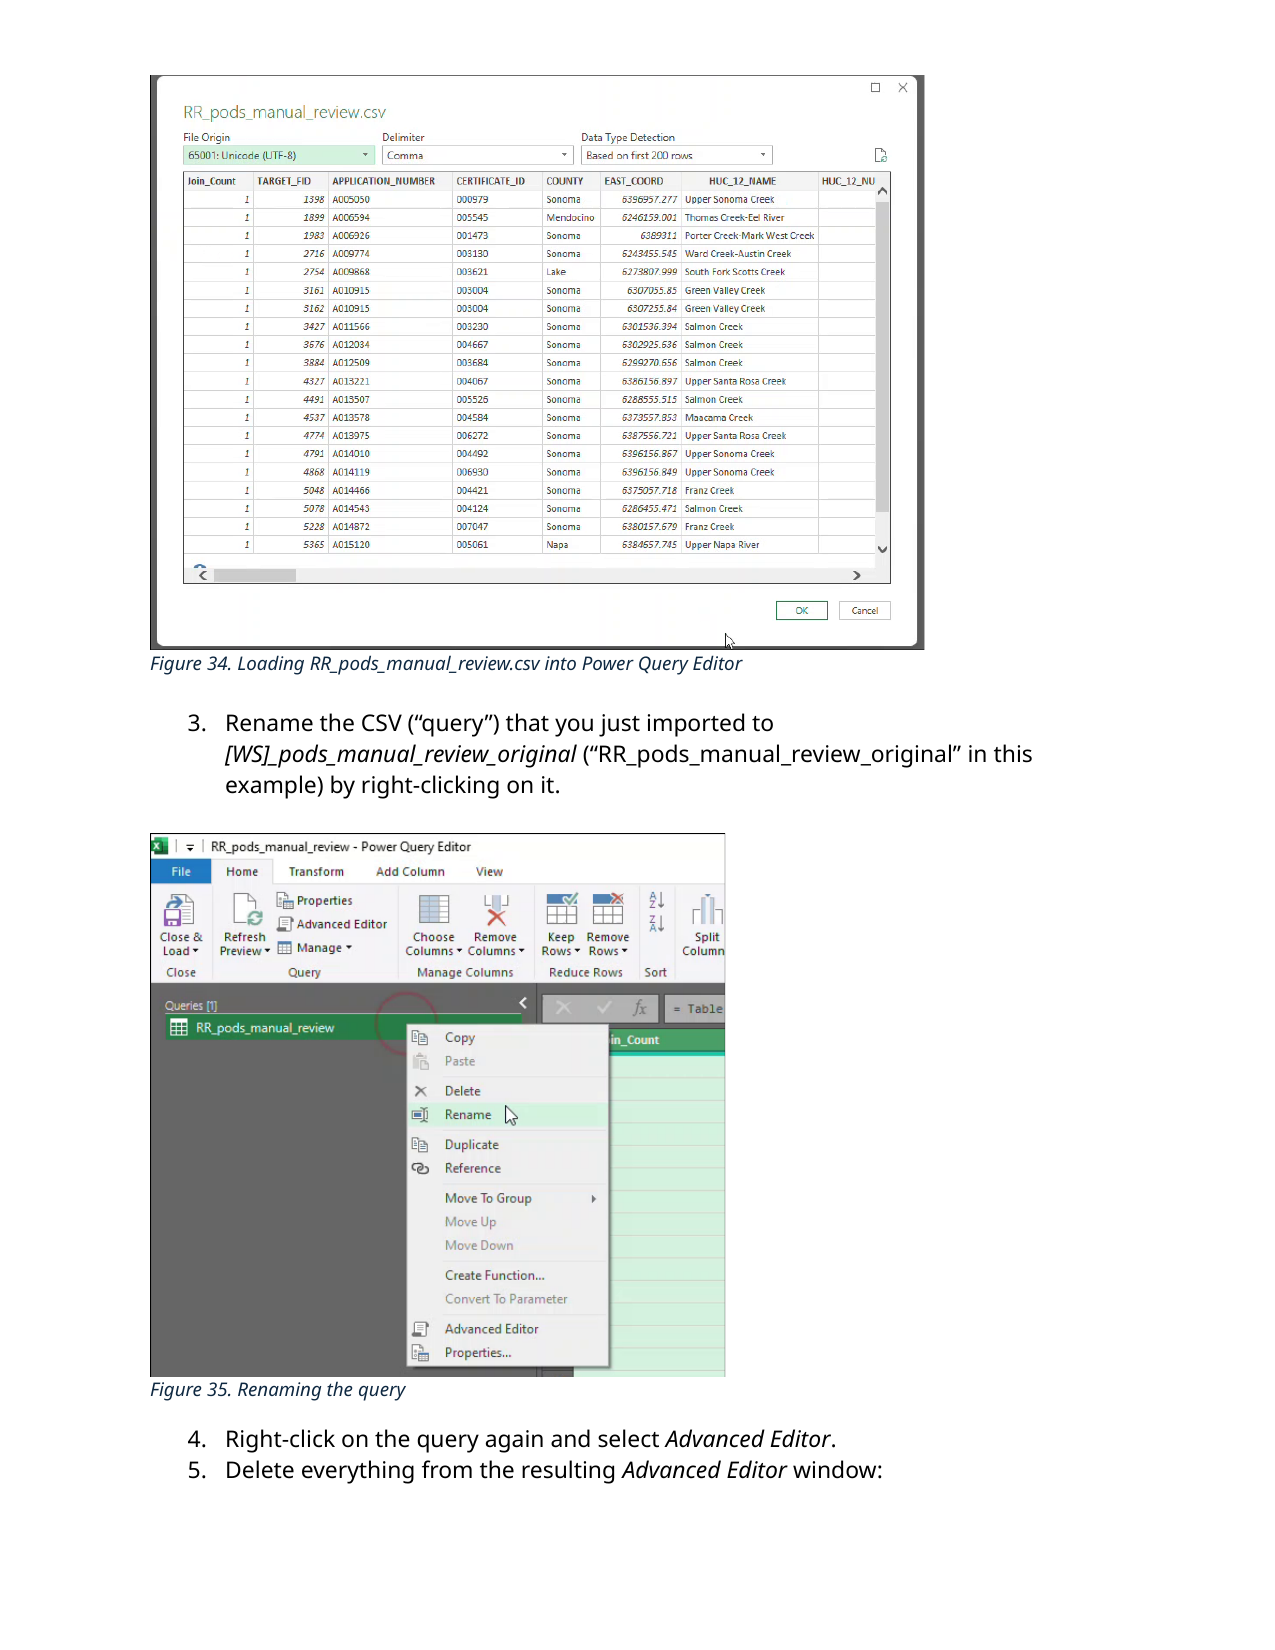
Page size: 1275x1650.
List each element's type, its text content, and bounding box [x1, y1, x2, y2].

picture [150, 75, 925, 650]
list Rename the CSV (“query”) that you just imported to [WS]_pods_manual_review_original (“RR_pods_manual_review_original” in this example) by right-clicking on it. [187, 707, 1125, 800]
picture [150, 833, 725, 1377]
list Right-click on the query again and select Advanced Editor. [187, 1423, 1125, 1454]
list Delete everything from the resulting Advanced Editor window: [187, 1454, 1125, 1486]
